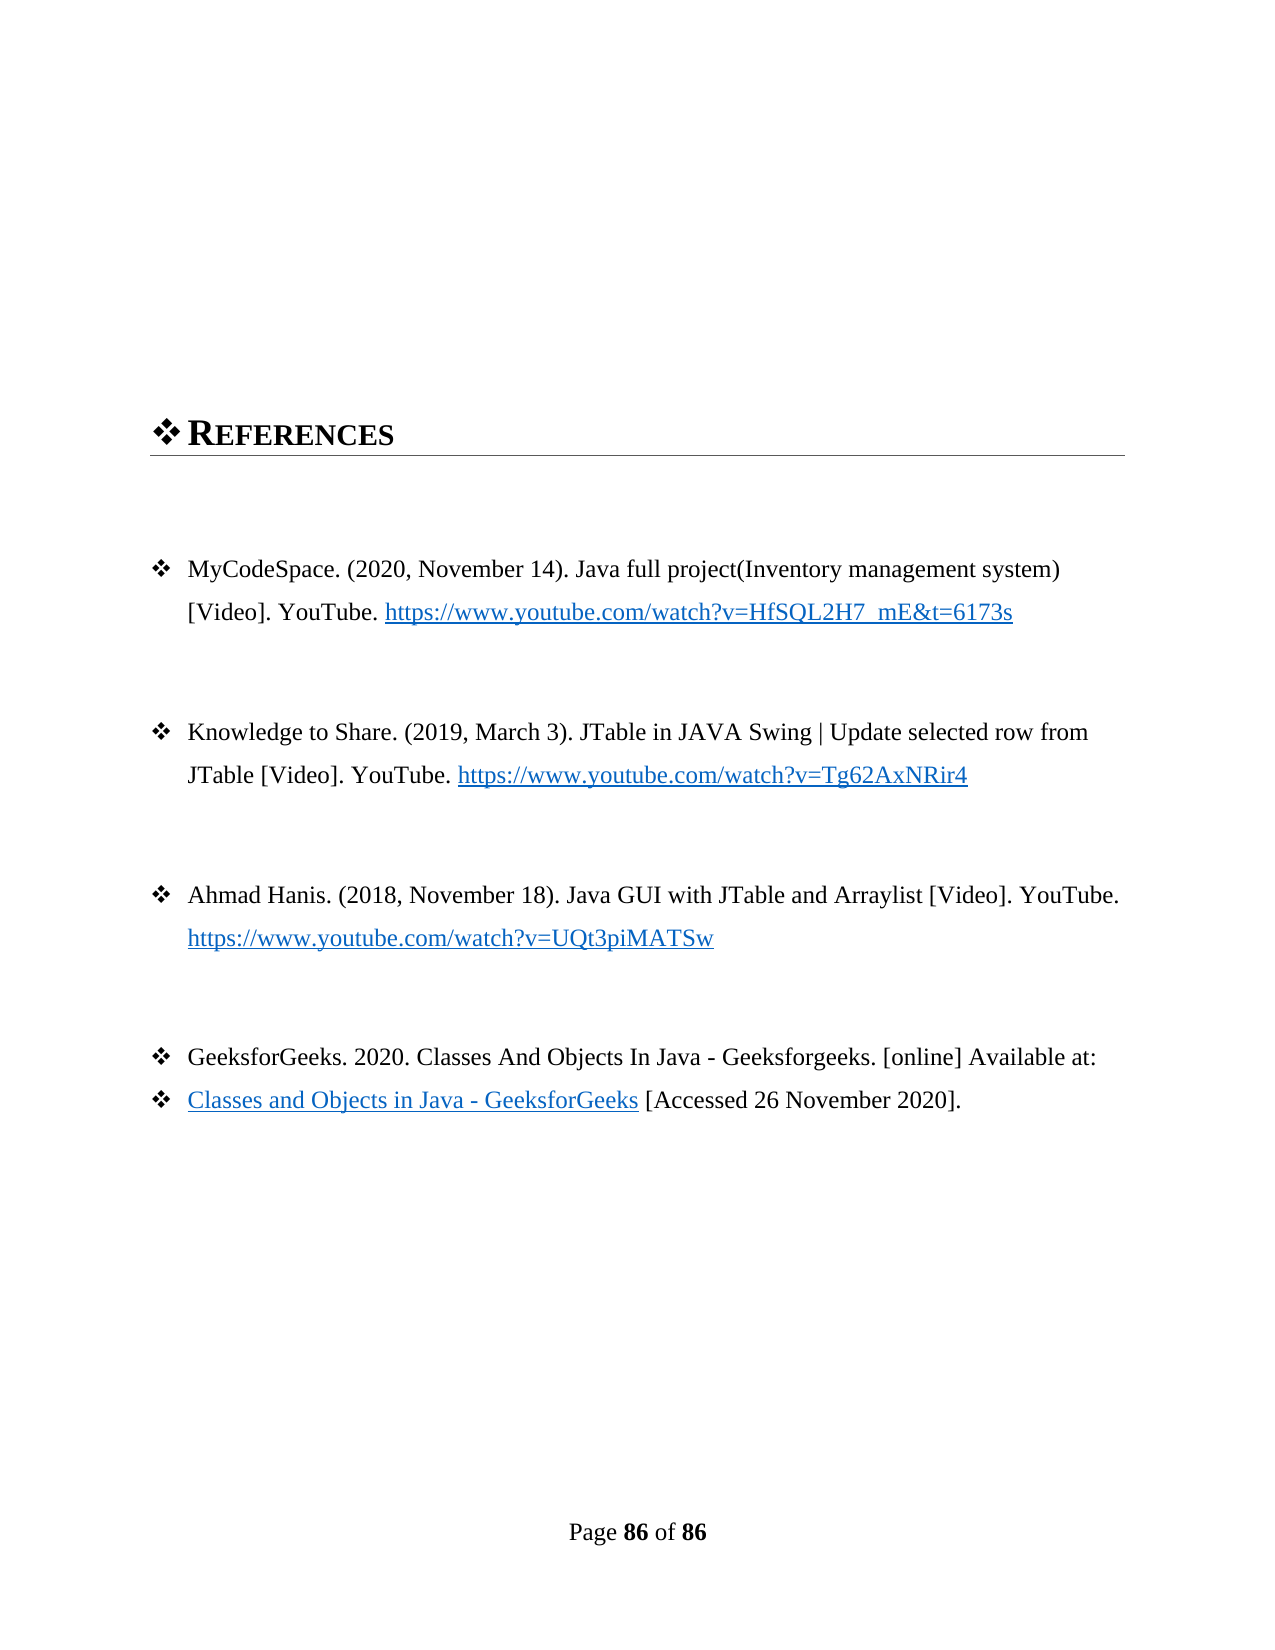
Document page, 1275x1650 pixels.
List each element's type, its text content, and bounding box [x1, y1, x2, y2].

list GeeksforGeeks. 2020. Classes And Objects In Java - Geeksforgeeks. [online] Available at: [150, 1042, 1125, 1071]
list Knowledge to Share. (2019, March 3). JTable in JAVA Swing | Update selected row from JTable [Video]. YouTube. https://www.youtube.com/watch?v=Tg62AxNRir4 [150, 717, 1125, 789]
list Classes and Objects in Java - GeeksforGeeks [Accessed 26 November 2020]. [150, 1086, 1125, 1114]
subtitle References [150, 410, 1125, 455]
list Ahmad Hanis. (2018, November 18). Java GUI with JTable and Arraylist [Video]. YouTube. https://www.youtube.com/watch?v=UQt3piMATSw [150, 880, 1125, 952]
list MyCodeSpace. (2020, November 14). Java full project(Inventory management system) [Video]. YouTube. https://www.youtube.com/watch?v=HfSQL2H7_mE&t=6173s [150, 554, 1125, 626]
